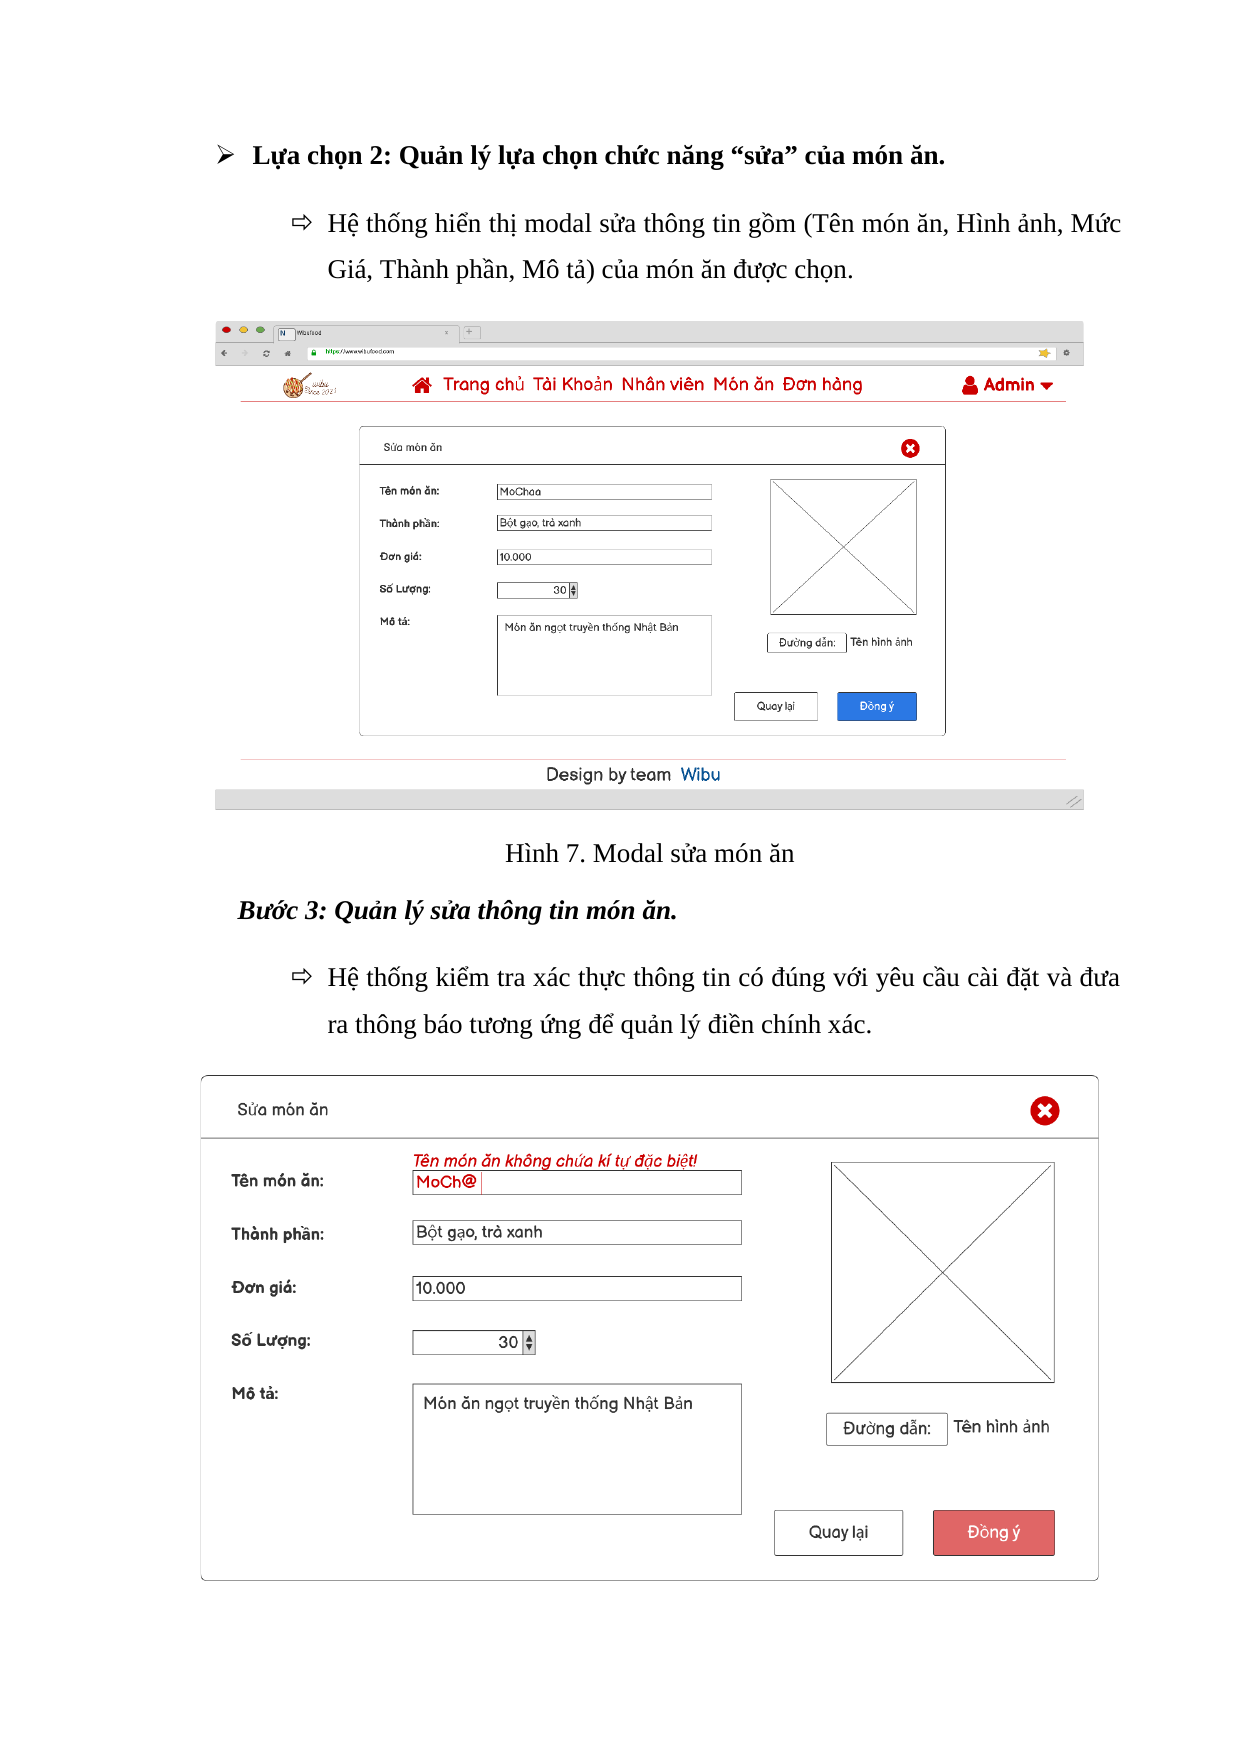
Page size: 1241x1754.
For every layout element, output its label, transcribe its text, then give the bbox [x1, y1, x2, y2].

picture [215, 321, 1084, 810]
list Hệ thống hiển thị modal sửa thông tin gồm (Tên món ăn, Hình ảnh, Mức Giá, Thành phần, Mô tả) của món ăn được chọn. [290, 207, 1122, 284]
text Hình 7. Modal sửa món ăn [177, 838, 1122, 869]
list Hệ thống kiểm tra xác thực thông tin có đúng với yêu cầu cài đặt và đưa ra thông báo tương ứng để quản lý điền chính xác. [290, 961, 1122, 1039]
picture [200, 1075, 1099, 1581]
list Lựa chọn 2: Quản lý lựa chọn chức năng “sửa” của món ăn. [215, 139, 1122, 170]
text Bước 3: Quản lý sửa thông tin món ăn. [207, 894, 1122, 925]
